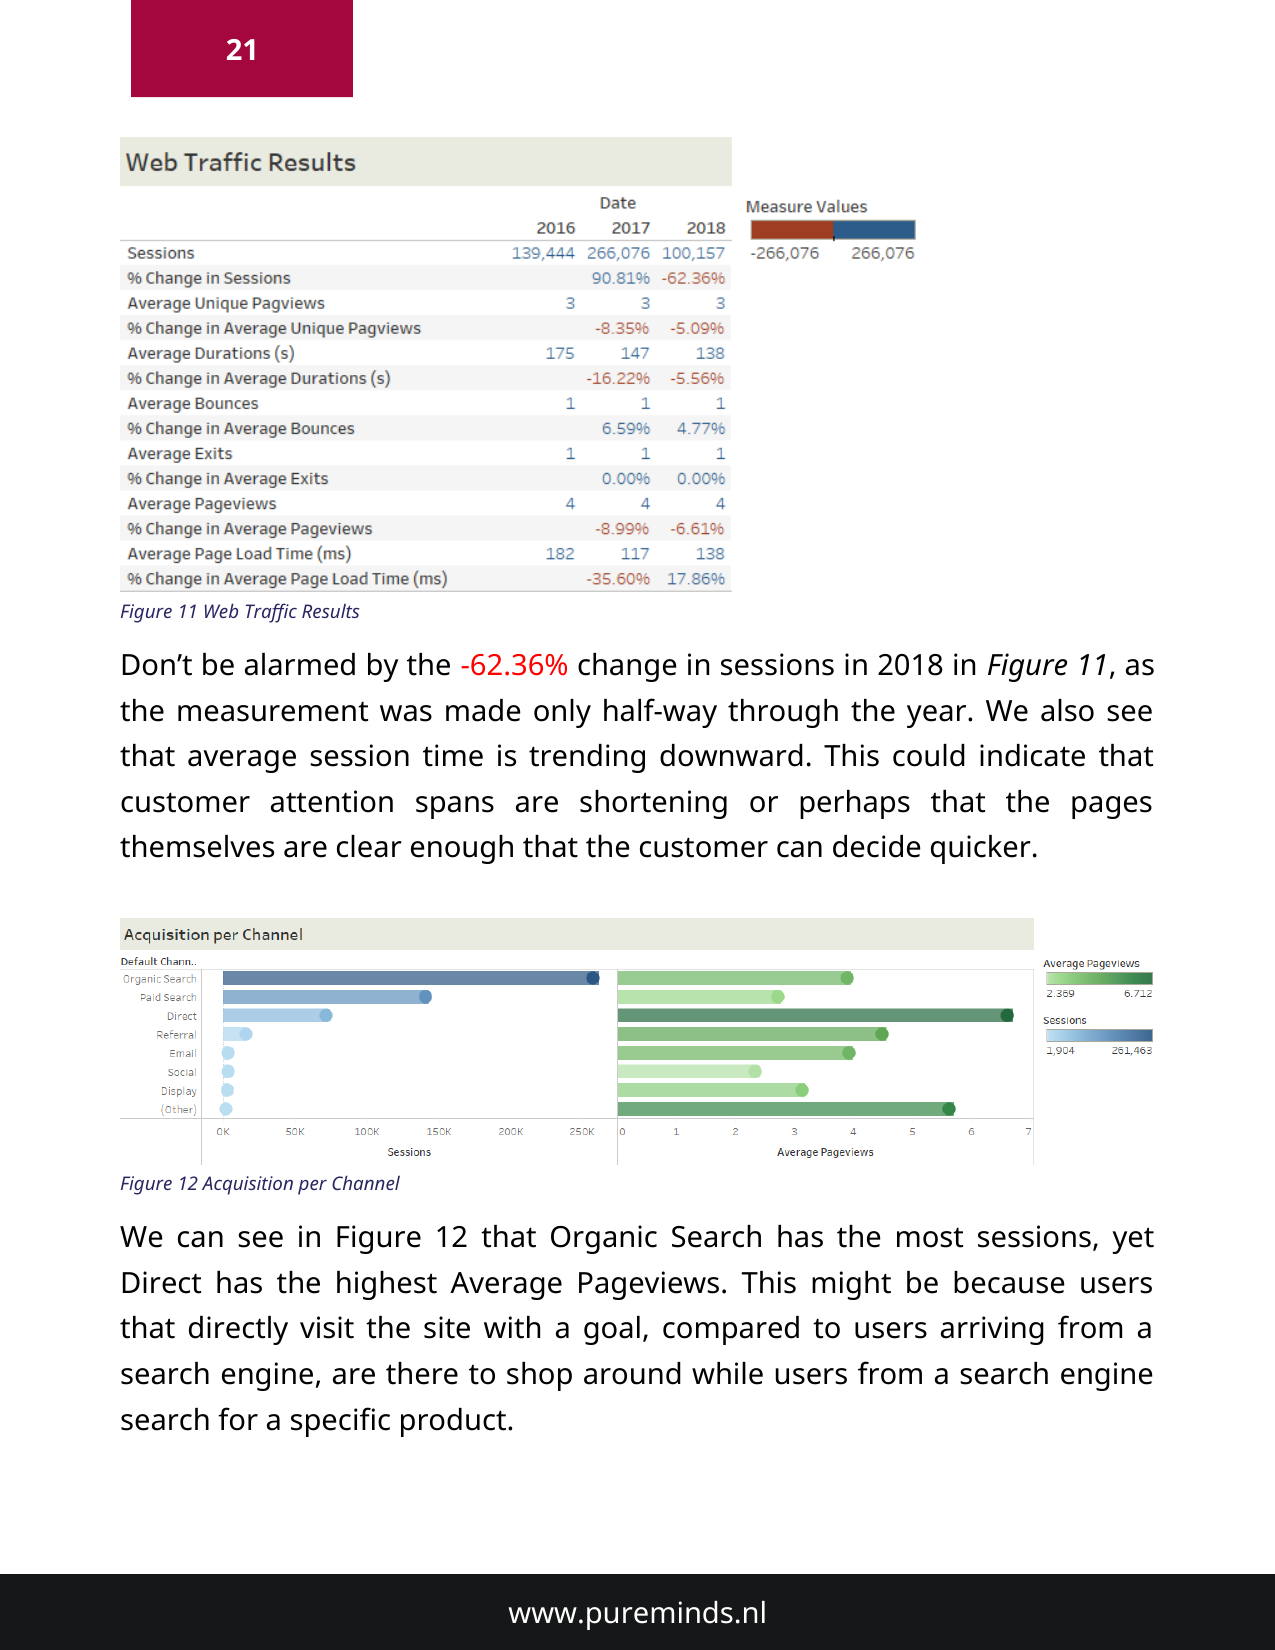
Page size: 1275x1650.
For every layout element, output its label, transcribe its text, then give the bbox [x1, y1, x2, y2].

text Figure 11 Web Traffic Results [120, 598, 1155, 623]
text Don’t be alarmed by the -62.36% change in sessions in 2018 in Figure 11, as the measurement was made only half-way through the year. We also see that average session time is trending downward. This could indicate that customer attention spans are shortening or perhaps that the pages themselves are clear enough that the customer can decide quicker. [120, 644, 1155, 866]
picture [120, 918, 1155, 1165]
picture [120, 137, 921, 592]
text We can see in Figure 12 that Organic Search has the most sessions, yet Direct has the highest Average Pageviews. This might be because users that directly visit the site with a goal, compared to users arriving from a search engine, are there to shop around while users from a search engine search for a specific product. [120, 1217, 1155, 1439]
text Figure 12 Acquisition per Channel [120, 1170, 1155, 1196]
